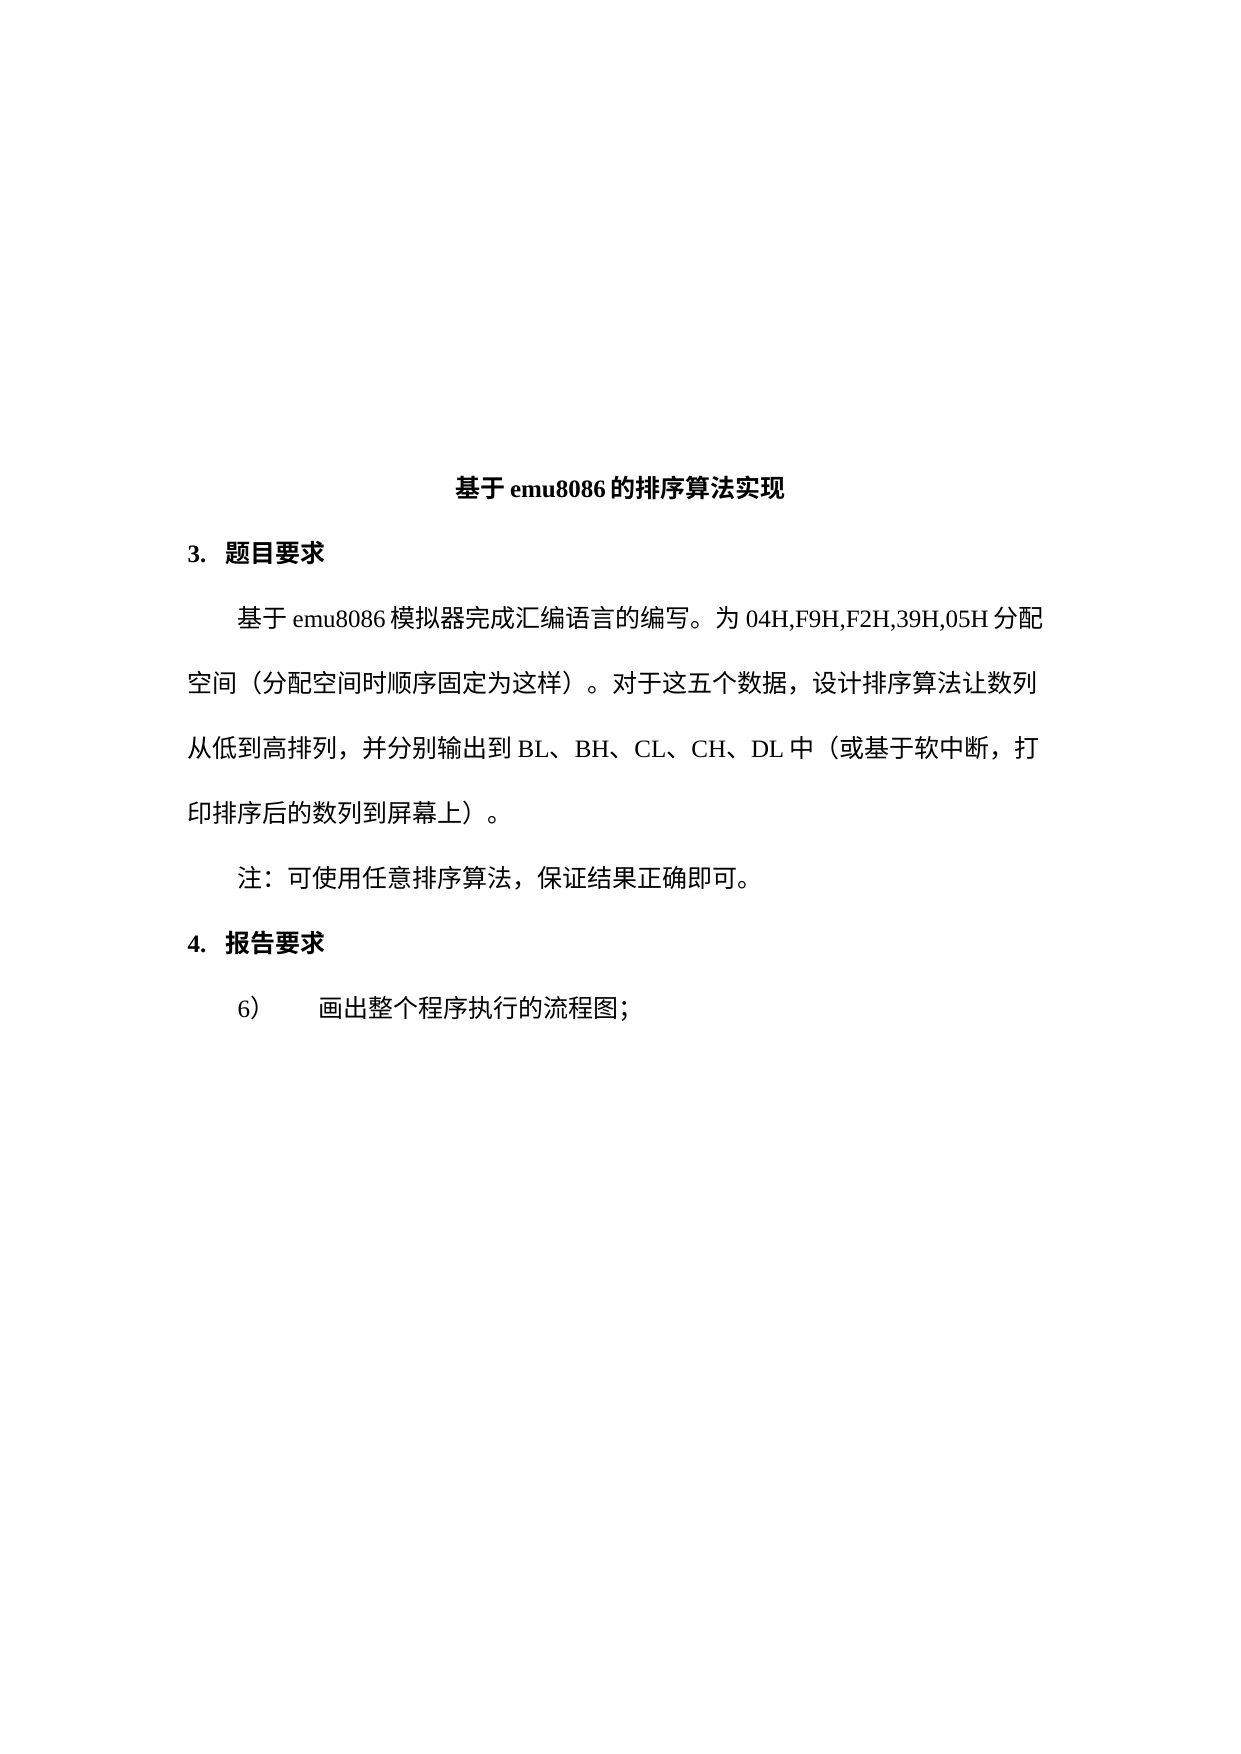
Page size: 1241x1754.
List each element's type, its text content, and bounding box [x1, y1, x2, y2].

list 基于emu8086模拟器完成汇编语言的编写。为04H,F9H,F2H,39H,05H分配空间（分配空间时顺序固定为这样）。对于这五个数据，设计排序算法让数列从低到高排列，并分别输出到BL、BH、CL、CH、DL中（或基于软中断，打印排序后的数列到屏幕上）。 [187, 584, 1053, 844]
text 基于emu8086的排序算法实现 [187, 454, 1053, 519]
list 题目要求 [187, 519, 1053, 584]
list 注：可使用任意排序算法，保证结果正确即可。 [187, 844, 1053, 909]
list 报告要求 [187, 909, 1053, 974]
list 画出整个程序执行的流程图； [237, 974, 1053, 1039]
